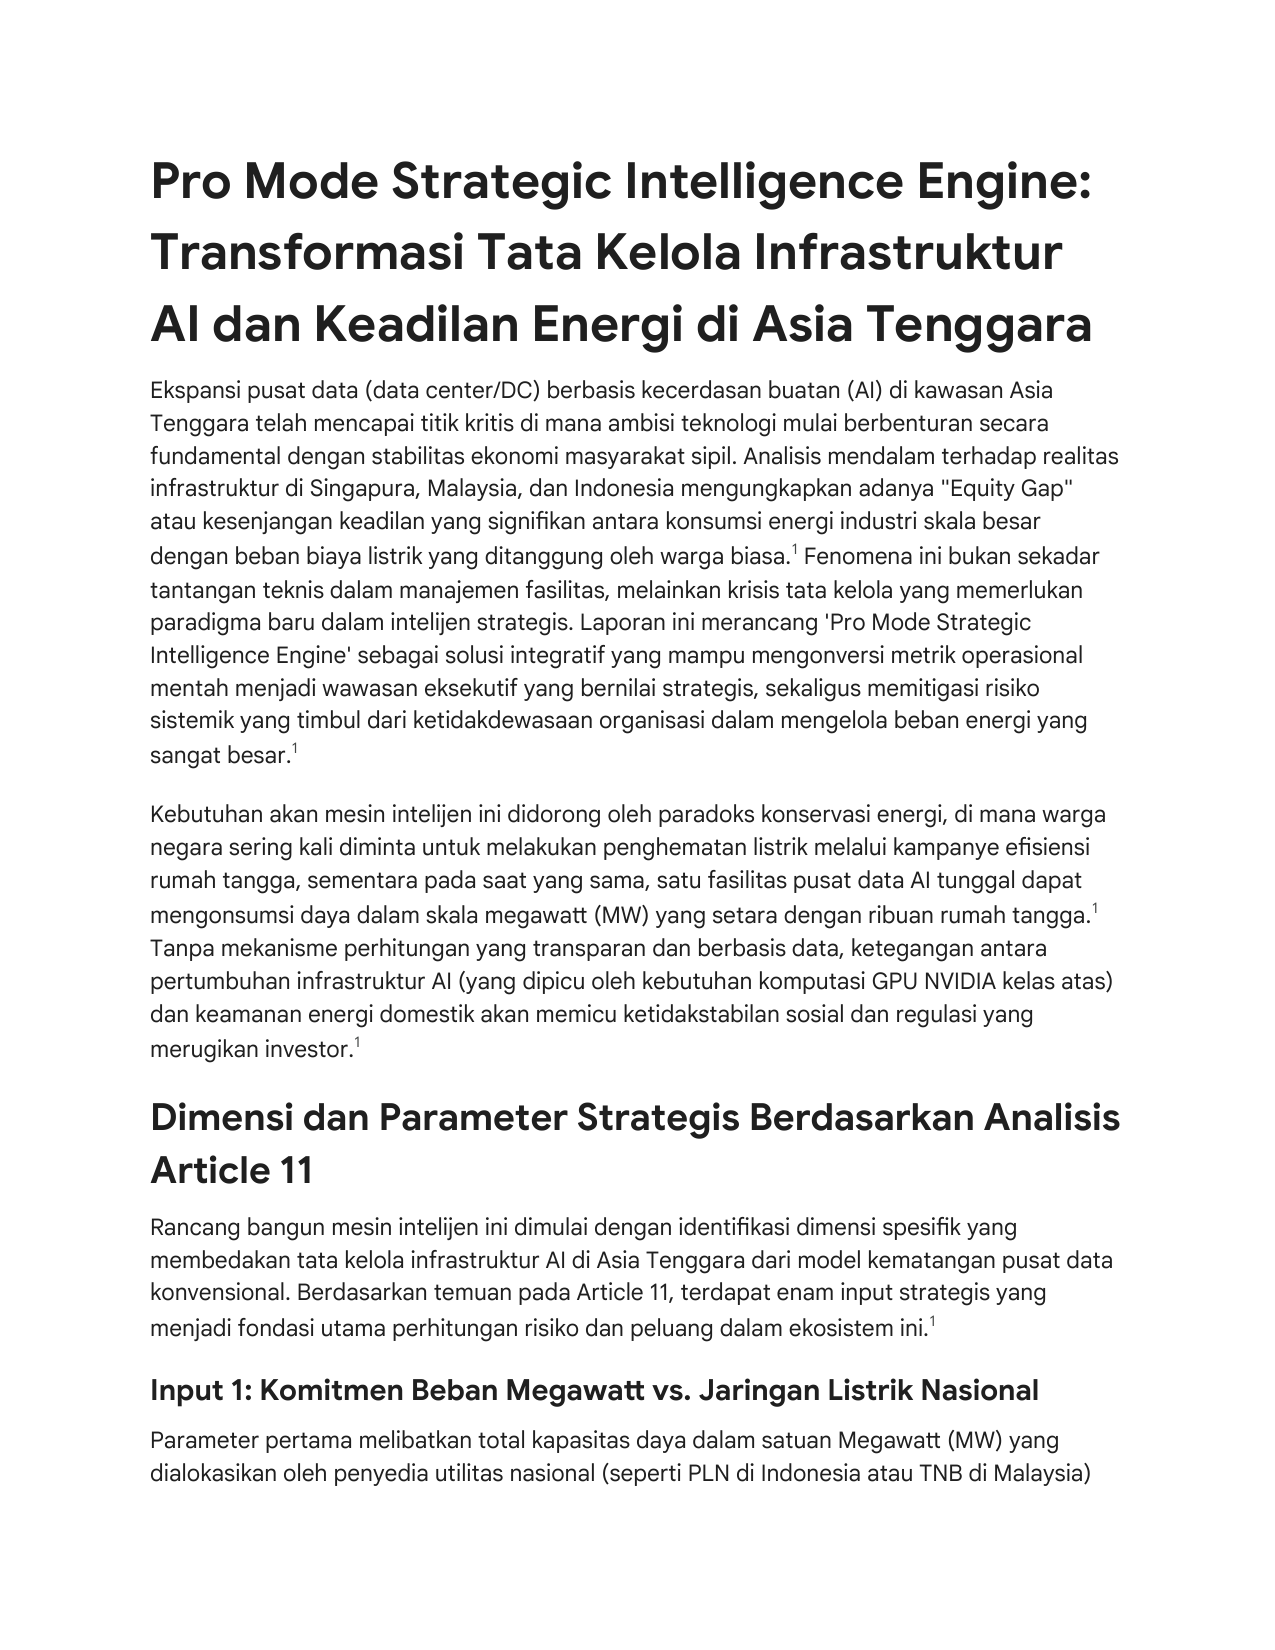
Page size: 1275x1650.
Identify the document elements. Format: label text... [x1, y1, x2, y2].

subtitle Dimensi dan Parameter Strategis Berdasarkan Analisis Article 11 [150, 1094, 1125, 1194]
subtitle Pro Mode Strategic Intelligence Engine: Transformasi Tata Kelola Infrastruktur AI dan Keadilan Energi di Asia Tenggara [150, 150, 1125, 355]
text Kebutuhan akan mesin intelijen ini didorong oleh paradoks konservasi energi, di mana warga negara sering kali diminta untuk melakukan penghematan listrik melalui kampanye efisiensi rumah tangga, sementara pada saat yang sama, satu fasilitas pusat data AI tunggal dapat mengonsumsi daya dalam skala megawatt (MW) yang setara dengan ribuan rumah tangga.1 Tanpa mekanisme perhitungan yang transparan dan berbasis data, ketegangan antara pertumbuhan infrastruktur AI (yang dipicu oleh kebutuhan komputasi GPU NVIDIA kelas atas) dan keamanan energi domestik akan memicu ketidakstabilan sosial dan regulasi yang merugikan investor.1 [150, 801, 1125, 1064]
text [150, 1427, 1125, 1488]
text Rancang bangun mesin intelijen ini dimulai dengan identifikasi dimensi spesifik yang membedakan tata kelola infrastruktur AI di Asia Tenggara dari model kematangan pusat data konvensional. Berdasarkan temuan pada Article 11, terdapat enam input strategis yang menjadi fondasi utama perhitungan risiko dan peluang dalam ekosistem ini.1 [150, 1213, 1125, 1343]
text Ekspansi pusat data (data center/DC) berbasis kecerdasan buatan (AI) di kawasan Asia Tenggara telah mencapai titik kritis di mana ambisi teknologi mulai berbenturan secara fundamental dengan stabilitas ekonomi masyarakat sipil. Analisis mendalam terhadap realitas infrastruktur di Singapura, Malaysia, dan Indonesia mengungkapkan adanya "Equity Gap" atau kesenjangan keadilan yang signifikan antara konsumsi energi industri skala besar dengan beban biaya listrik yang ditanggung oleh warga biasa.1 Fenomena ini bukan sekadar tantangan teknis dalam manajemen fasilitas, melainkan krisis tata kelola yang memerlukan paradigma baru dalam intelijen strategis. Laporan ini merancang 'Pro Mode Strategic Intelligence Engine' sebagai solusi integratif yang mampu mengonversi metrik operasional mentah menjadi wawasan eksekutif yang bernilai strategis, sekaligus memitigasi risiko sistemik yang timbul dari ketidakdewasaan organisasi dalam mengelola beban energi yang sangat besar.1 [150, 377, 1125, 771]
subtitle Input 1: Komitmen Beban Megawatt vs. Jaringan Listrik Nasional [150, 1372, 1125, 1409]
